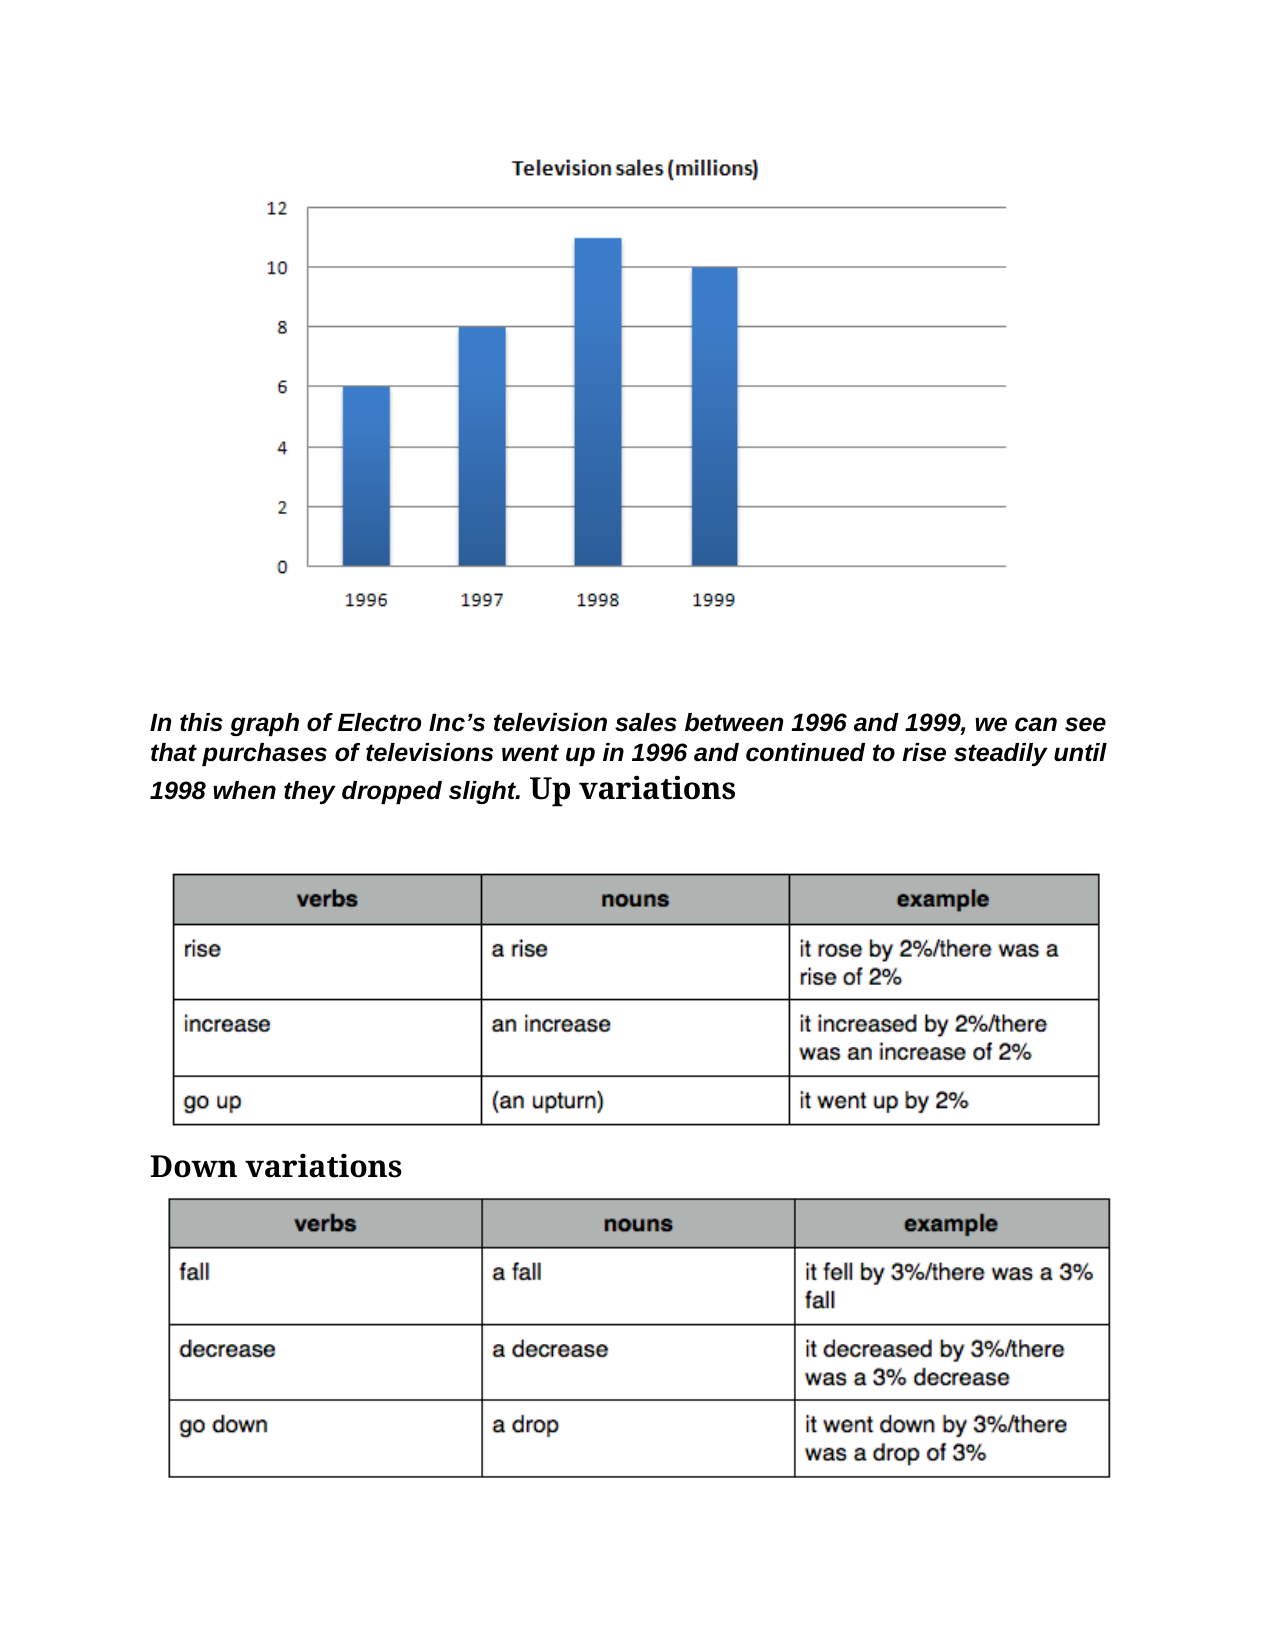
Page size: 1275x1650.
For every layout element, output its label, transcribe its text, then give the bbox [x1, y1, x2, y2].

picture [255, 150, 1020, 619]
subtitle 1998 when they dropped slight. Up variations [150, 767, 1125, 808]
picture [150, 1186, 1126, 1489]
text Down variations [150, 1146, 1125, 1186]
picture [150, 849, 1123, 1146]
subtitle In this graph of Electro Inc’s television sales between 1996 and 1999, we can see that purchases of televisions went up in 1996 and continued to rise steadily until [150, 707, 1125, 767]
